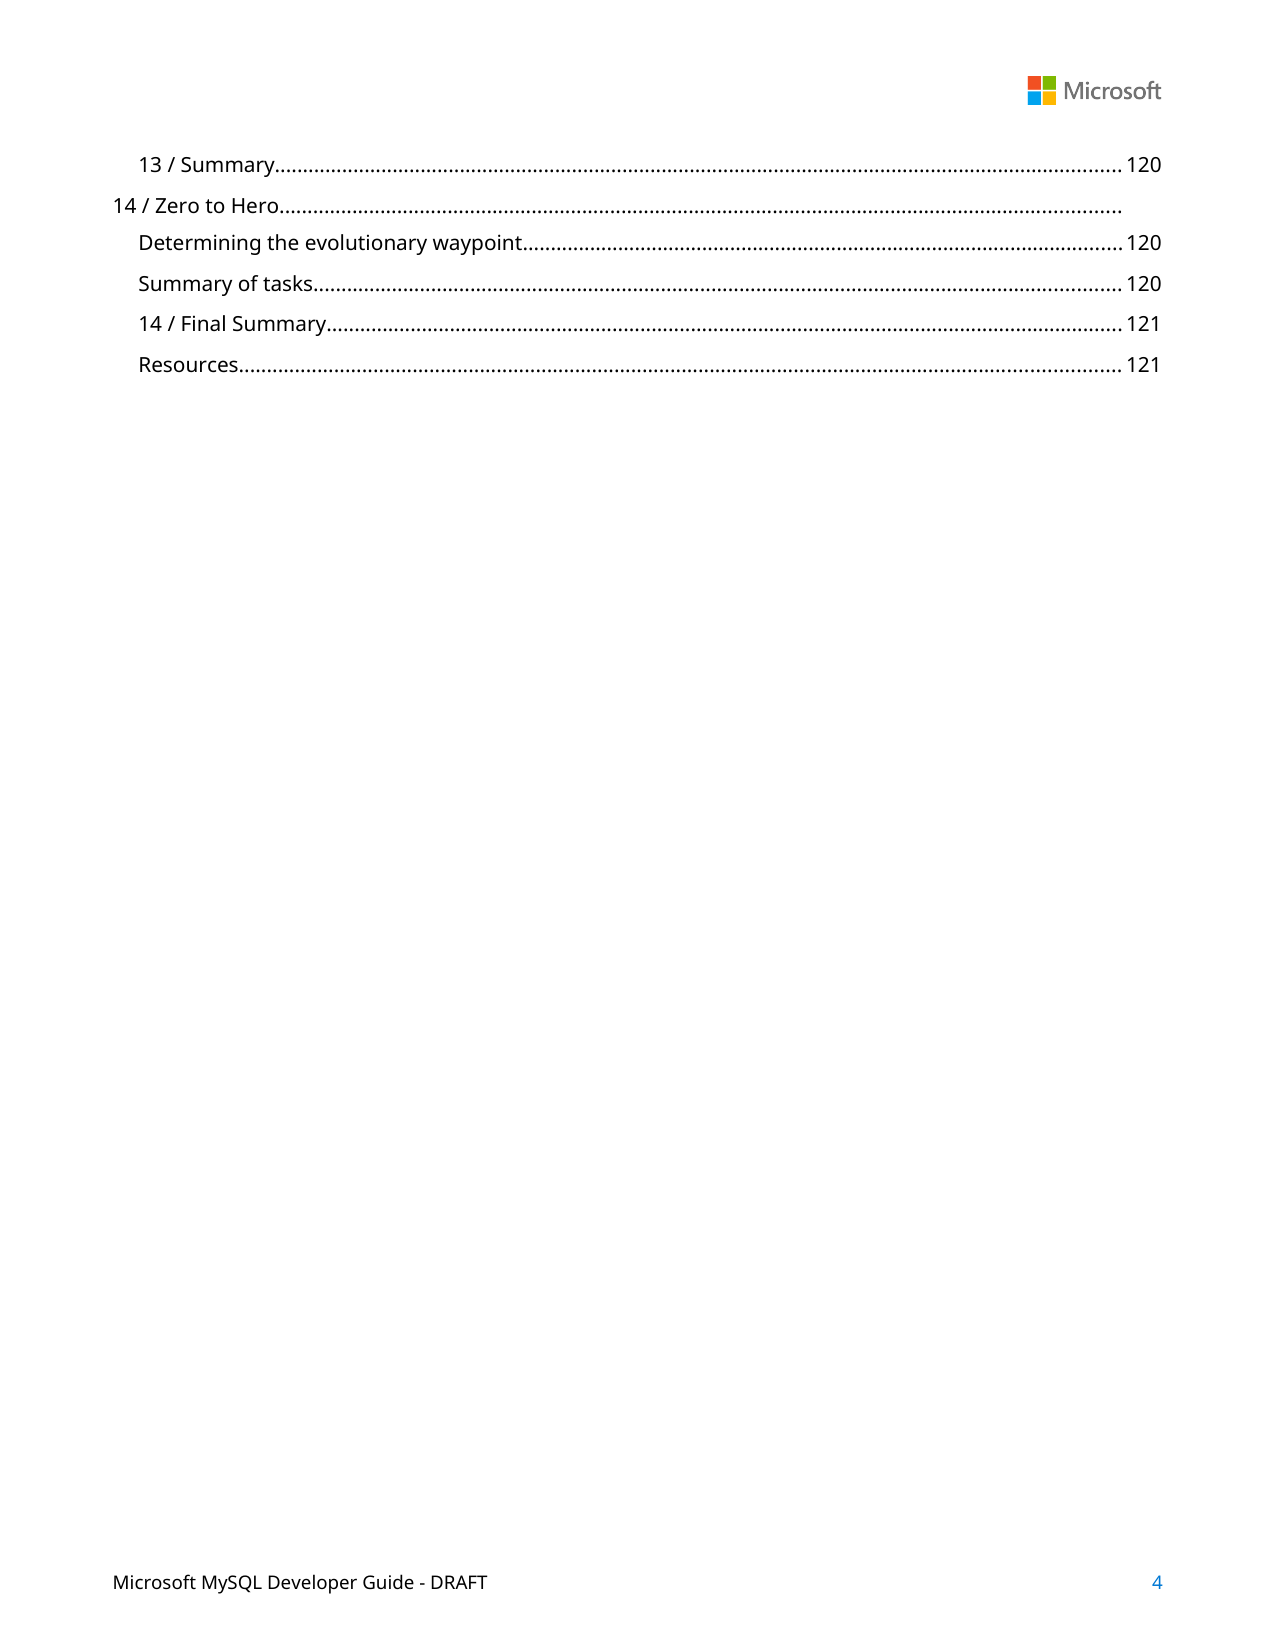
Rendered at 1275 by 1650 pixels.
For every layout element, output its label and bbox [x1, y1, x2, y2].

picture [1026, 75, 1163, 107]
